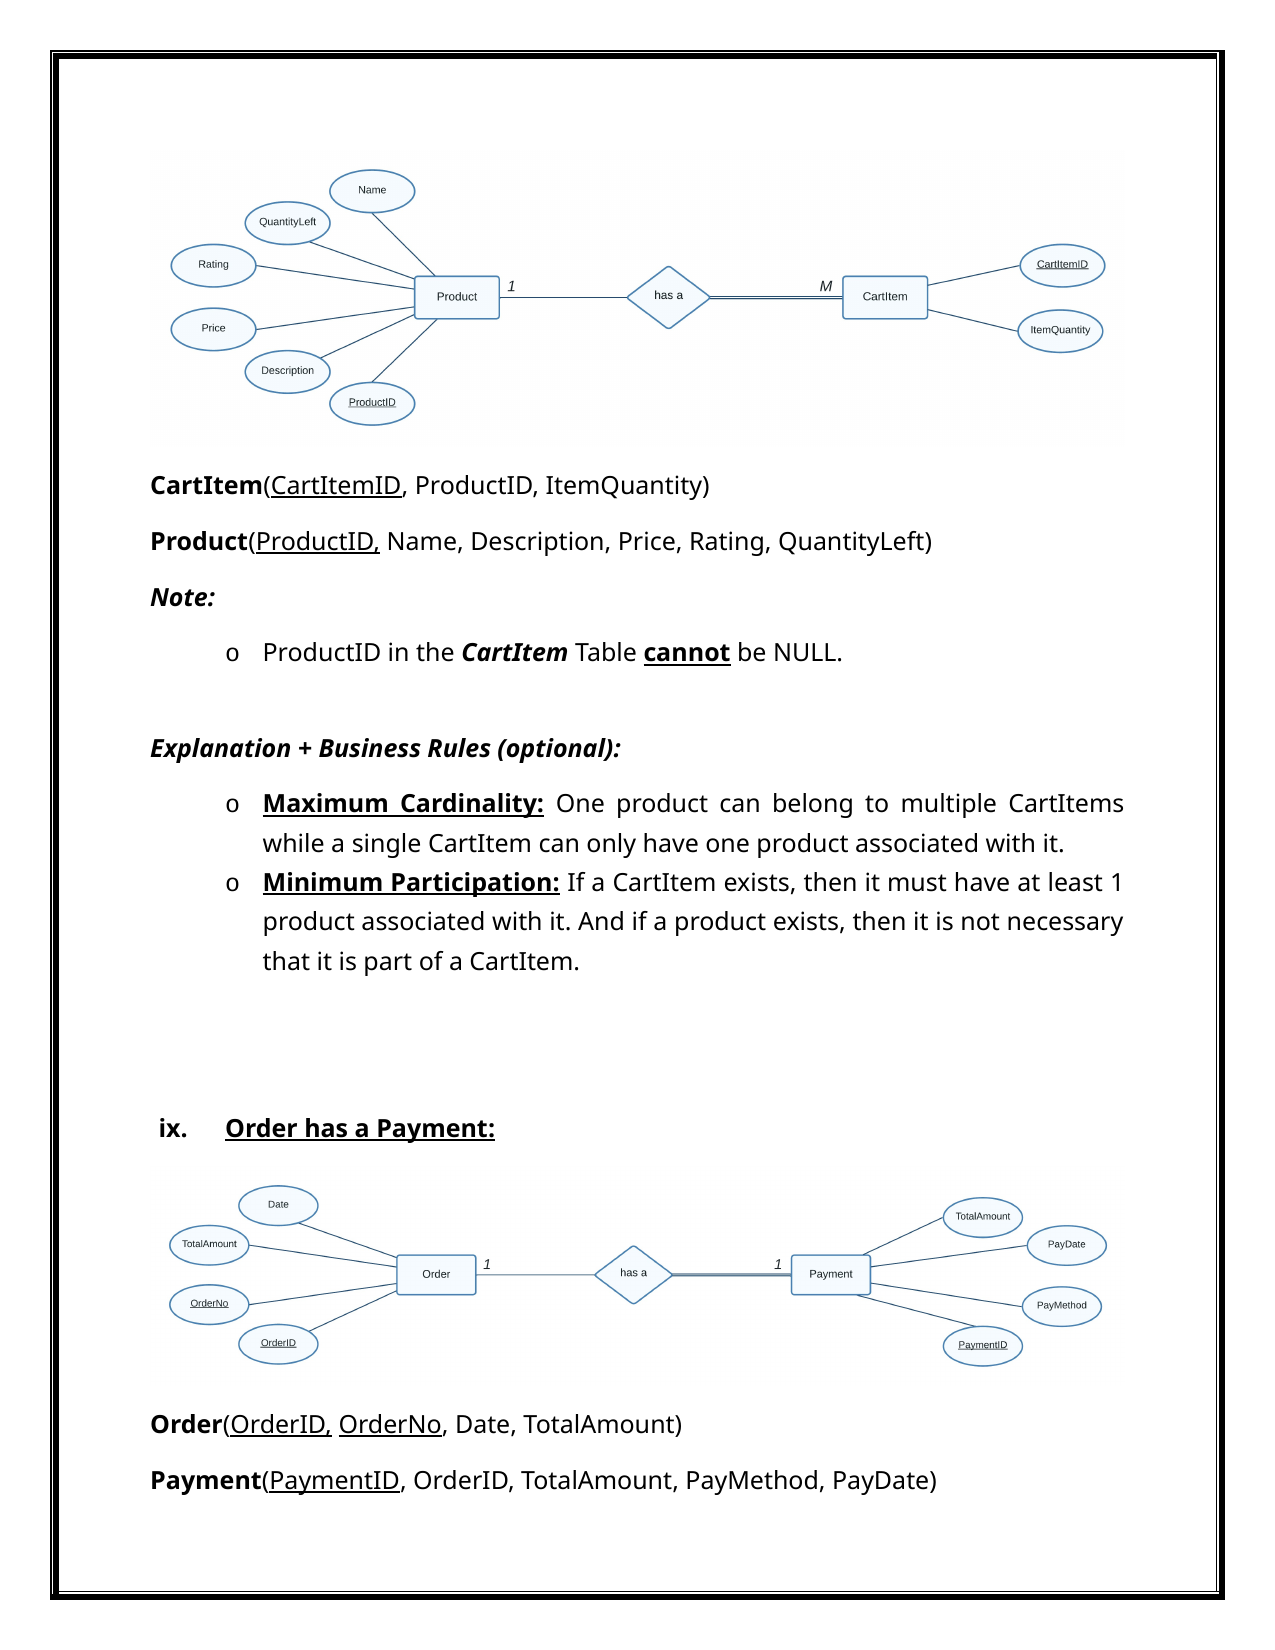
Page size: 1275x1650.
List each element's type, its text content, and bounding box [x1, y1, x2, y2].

picture [150, 150, 1125, 447]
list Order has a Payment: [187, 1111, 1125, 1145]
text Order(OrderID, OrderNo, Date, TotalAmount) [150, 1407, 1125, 1441]
picture [150, 1166, 1125, 1386]
list Maximum Cardinality: One product can belong to multiple CartItems while a single CartItem can only have one product associated with it. [225, 786, 1125, 859]
text Product(ProductID, Name, Description, Price, Rating, QuantityLeft) [150, 523, 1125, 557]
text CartItem(CartItemID, ProductID, ItemQuantity) [150, 467, 1125, 502]
text Note: [150, 579, 1125, 613]
text Explanation + Business Rules (optional): [150, 730, 1125, 764]
list ProductID in the CartItem Table cannot be NULL. [225, 635, 1125, 669]
text Payment(PaymentID, OrderID, TotalAmount, PayMethod, PayDate) [150, 1462, 1125, 1496]
list Minimum Participation: If a CartItem exists, then it must have at least 1 product associated with it. And if a product exists, then it is not necessary that it is part of a CartItem. [225, 864, 1125, 977]
